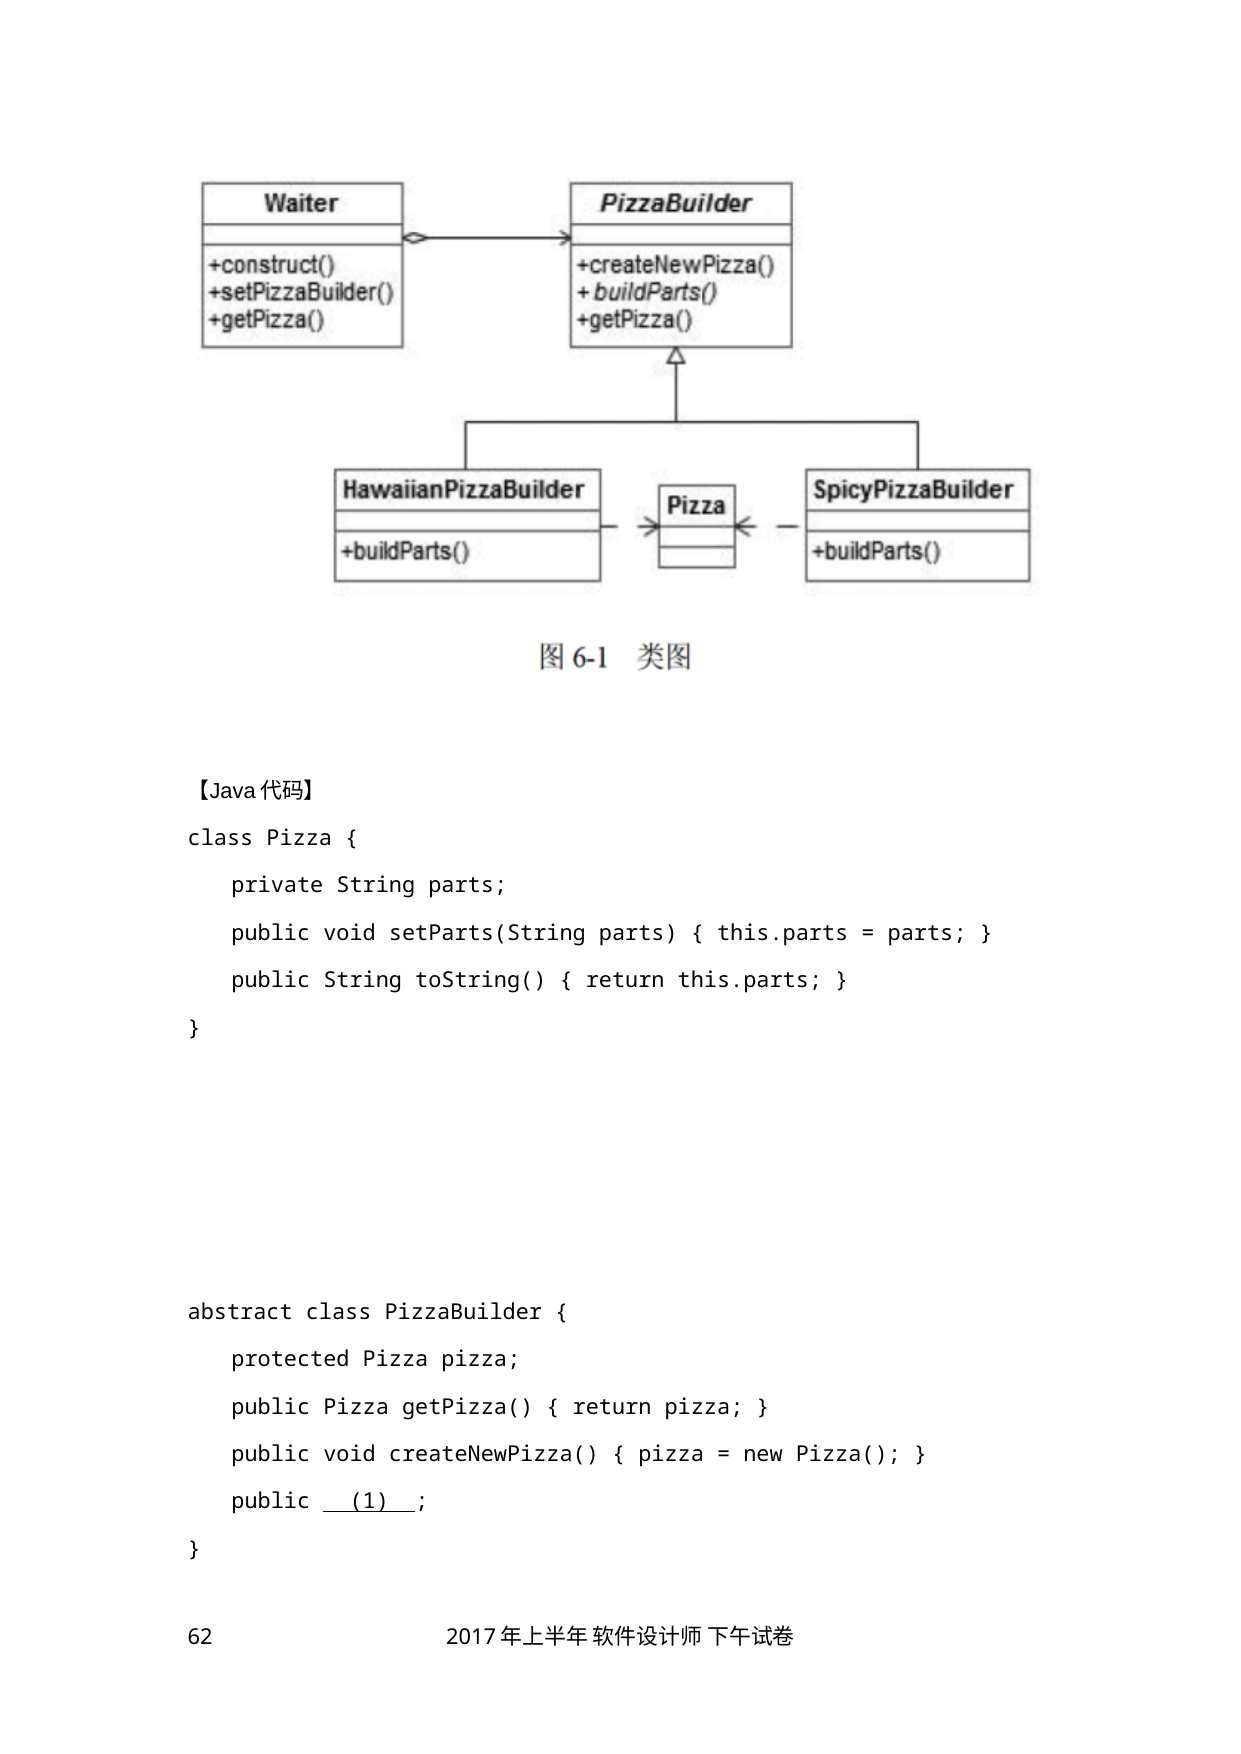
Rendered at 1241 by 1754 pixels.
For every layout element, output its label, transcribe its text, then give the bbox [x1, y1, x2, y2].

picture [187, 162, 1053, 686]
text private String parts; [187, 868, 1053, 900]
text public (1) ; [187, 1484, 1053, 1517]
text public void createNewPizza() { pizza = new Pizza(); } [187, 1437, 1053, 1469]
text abstract class PizzaBuilder { [187, 1294, 1053, 1327]
text protected Pizza pizza; [187, 1342, 1053, 1374]
text public void setParts(String parts) { this.parts = parts; } [187, 915, 1053, 948]
text } [187, 1531, 1053, 1564]
text } [187, 1010, 1053, 1043]
text class Pizza { [187, 821, 1053, 853]
text public Pizza getPizza() { return pizza; } [187, 1389, 1053, 1422]
text 【Java代码】 [187, 772, 1053, 805]
text public String toString() { return this.parts; } [187, 963, 1053, 995]
